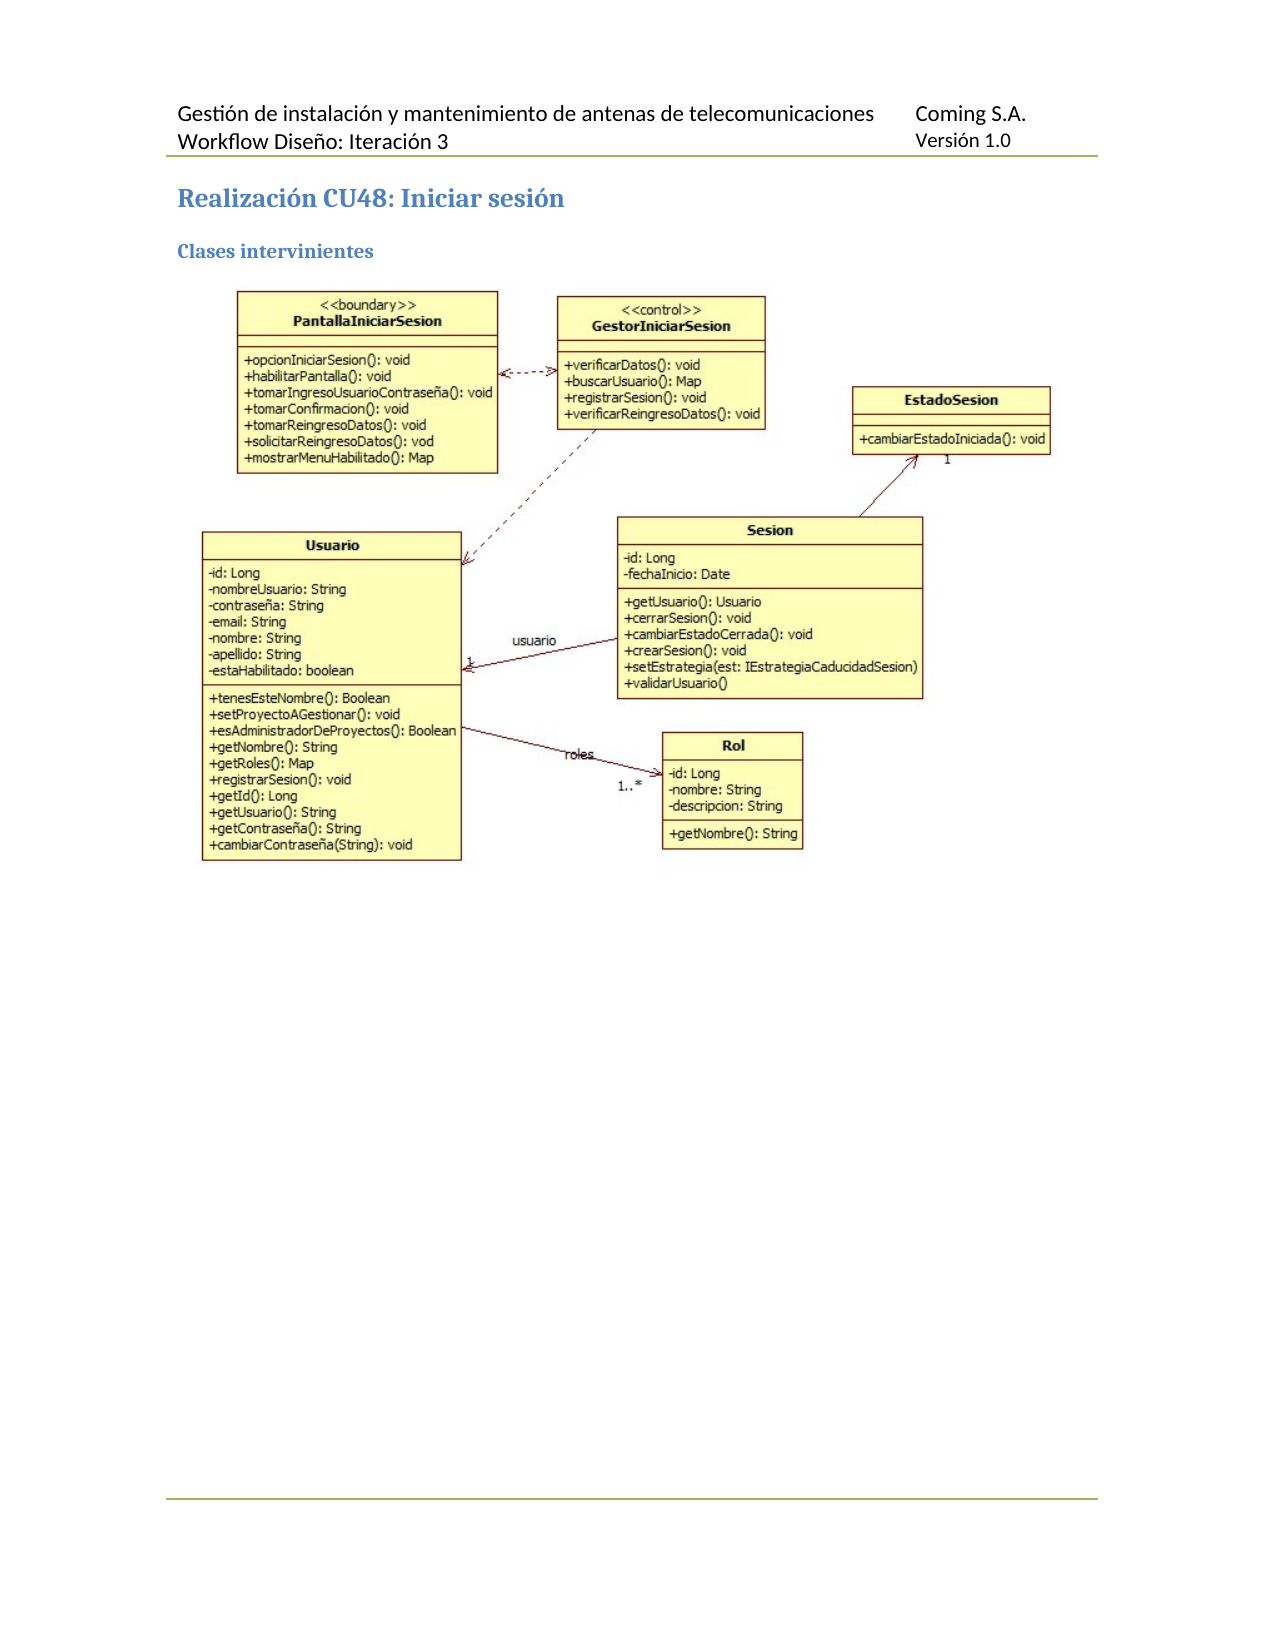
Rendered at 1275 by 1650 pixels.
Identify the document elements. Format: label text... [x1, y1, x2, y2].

subtitle Clases intervinientes [177, 239, 1098, 263]
subtitle Realización CU48: Iniciar sesión [177, 183, 1098, 214]
picture [177, 266, 1076, 886]
